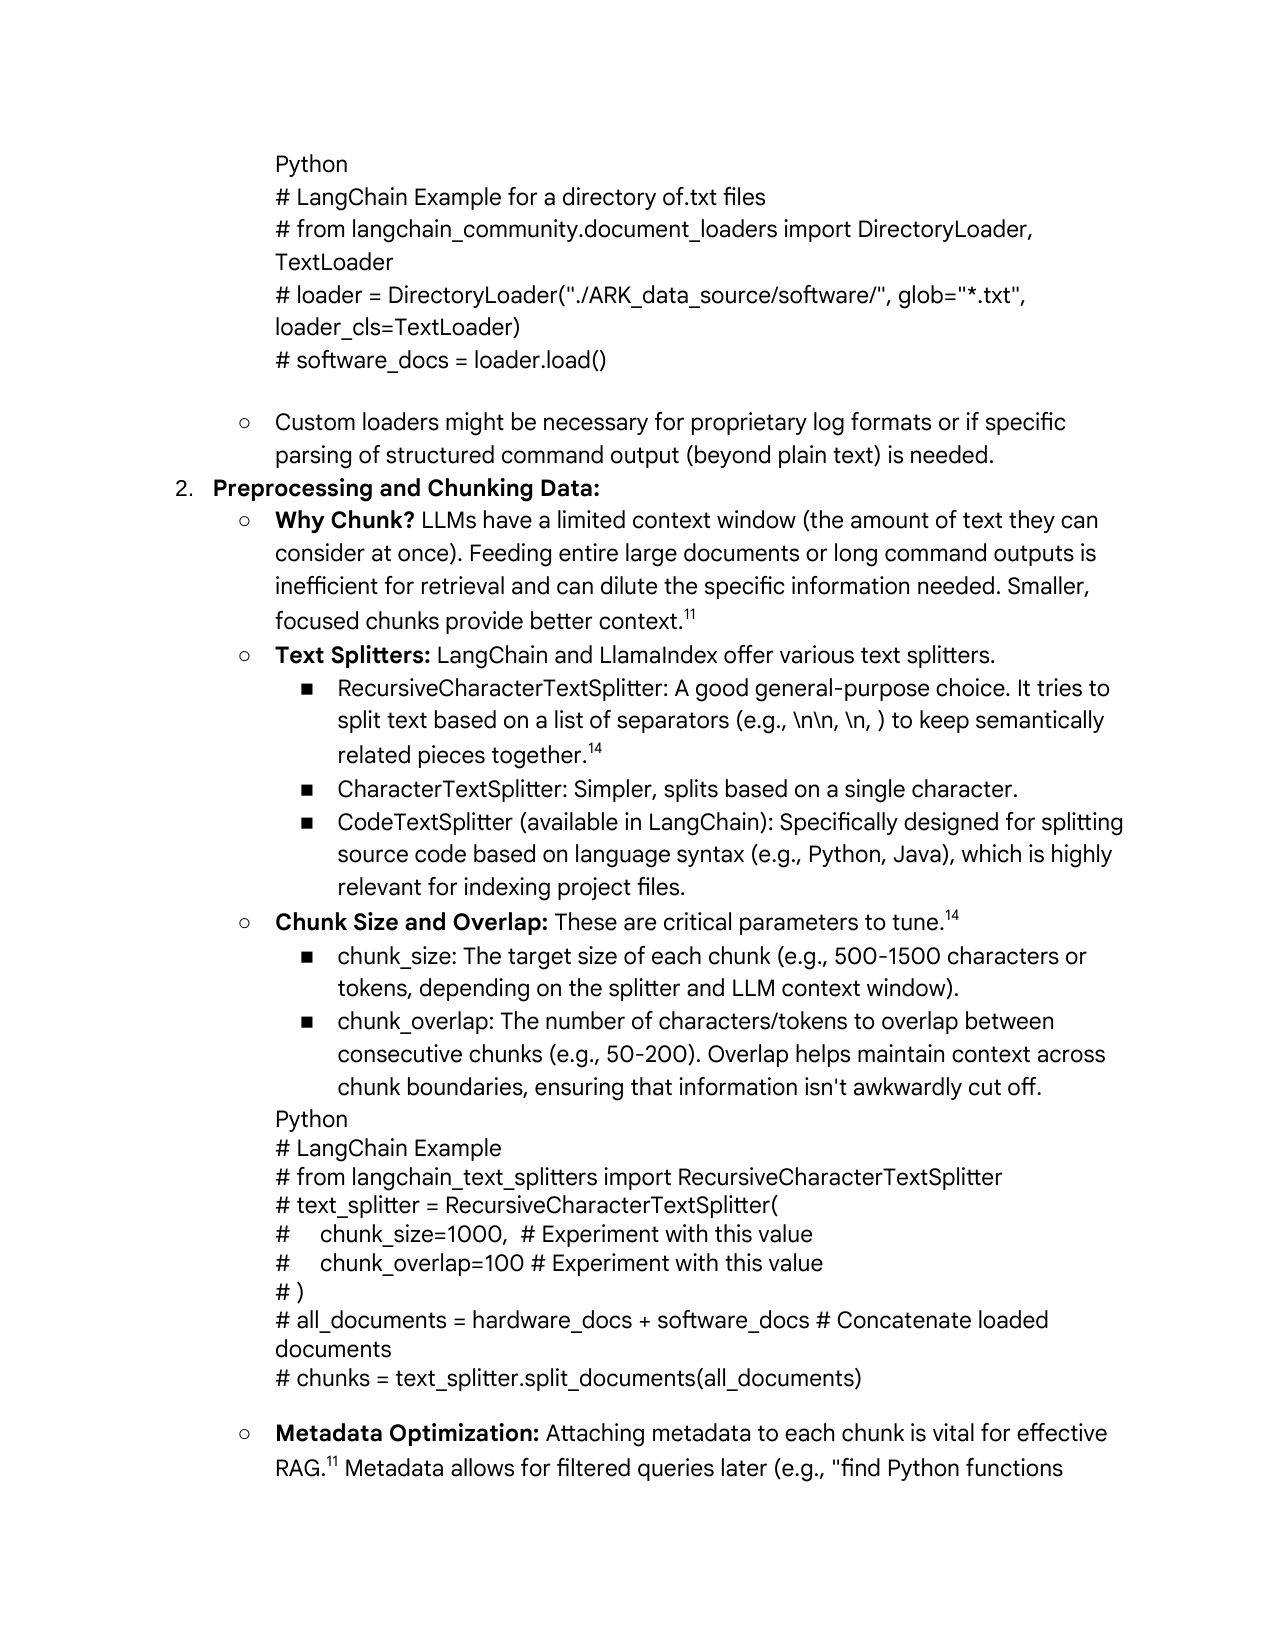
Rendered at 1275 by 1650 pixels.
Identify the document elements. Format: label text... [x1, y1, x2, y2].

text Python # LangChain Example # from langchain_text_splitters import RecursiveCharacterTextSplitter # text_splitter = RecursiveCharacterTextSplitter( # chunk_size=1000, # Experiment with this value # chunk_overlap=100 # Experiment with this value # ) # all_documents = hardware_docs + software_docs # Concatenate loaded documents # chunks = text_splitter.split_documents(all_documents) [275, 1105, 1125, 1419]
list RecursiveCharacterTextSplitter: A good general-purpose choice. It tries to split text based on a list of separators (e.g., \n\n, \n, ) to keep semantically related pieces together.14 [300, 674, 1125, 771]
list Chunk Size and Overlap: These are critical parameters to tune.14 [237, 906, 1125, 937]
list CharacterTextSplitter: Simpler, splits based on a single character. [300, 775, 1125, 804]
list CodeTextSplitter (available in LangChain): Specifically designed for splitting source code based on language syntax (e.g., Python, Java), which is highly relevant for indexing project files. [300, 808, 1125, 902]
list Why Chunk? LLMs have a limited context window (the amount of text they can consider at once). Feeding entire large documents or long command outputs is inefficient for retrieval and can dilute the specific information needed. Smaller, focused chunks provide better context.11 [237, 507, 1125, 637]
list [237, 1419, 1125, 1484]
list chunk_size: The target size of each chunk (e.g., 500-1500 characters or tokens, depending on the splitter and LLM context window). [300, 942, 1125, 1003]
list Custom loaders might be necessary for proprietary log formats or if specific parsing of structured command output (beyond plain text) is needed. [237, 409, 1125, 470]
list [237, 150, 1125, 405]
list chunk_overlap: The number of characters/tokens to overlap between consecutive chunks (e.g., 50-200). Overlap helps maintain context across chunk boundaries, ensuring that information isn't awkwardly cut off. [300, 1007, 1125, 1101]
list Text Splitters: LangChain and LlamaIndex offer various text splitters. [237, 641, 1125, 670]
list Preprocessing and Chunking Data: [175, 474, 1125, 503]
